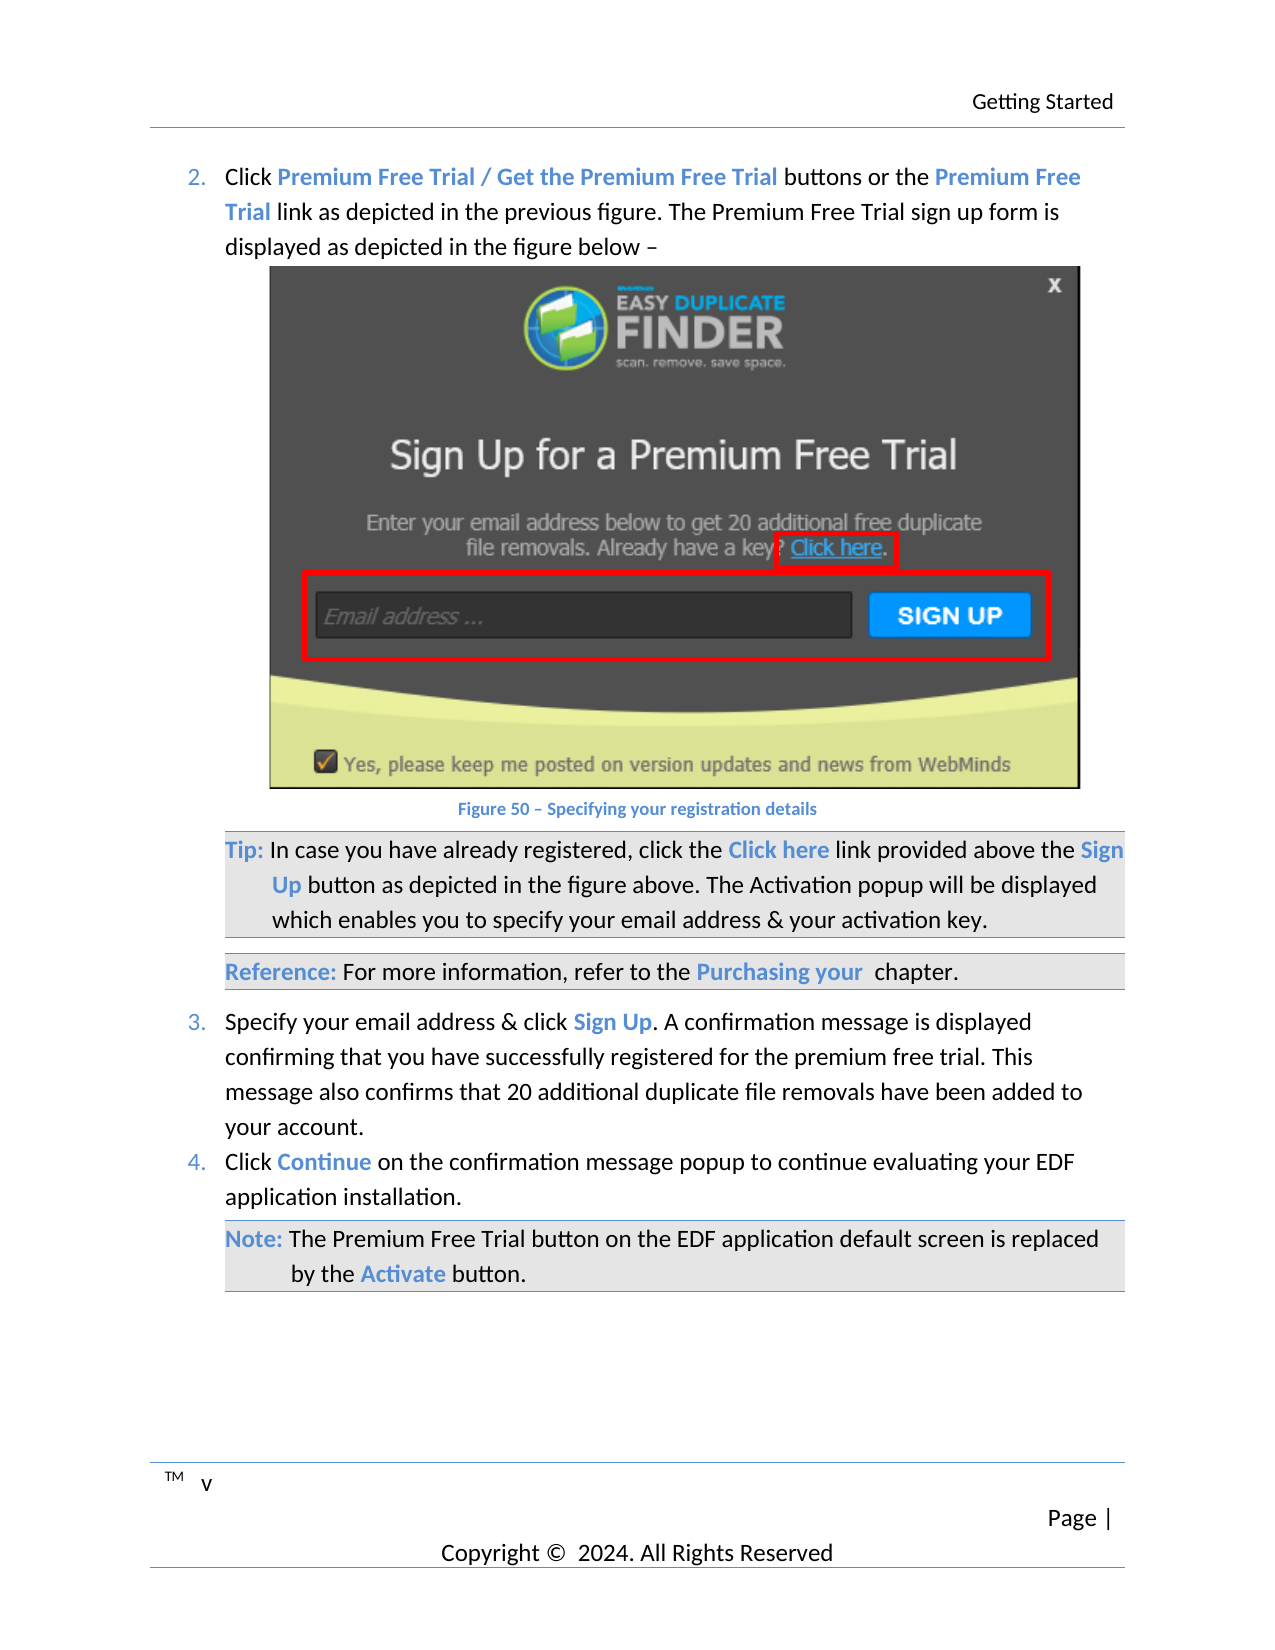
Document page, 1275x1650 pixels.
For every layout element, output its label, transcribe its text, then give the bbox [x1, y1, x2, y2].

picture [269, 266, 1081, 789]
list Click Continue on the confirmation message popup to continue evaluating your EDF application installation. [187, 1146, 1125, 1211]
list Click Premium Free Trial / Get the Premium Free Trial buttons or the Premium Free Trial link as depicted in the previous figure. The Premium Free Trial sign up form is displayed as depicted in the figure below – [187, 161, 1125, 262]
text Figure 50 – Specifying your registration details [150, 797, 1125, 820]
text Reference: For more information, refer to the Purchasing your chapter. [225, 954, 1125, 989]
text Tip: In case you have already registered, click the Click here link provided above the Sign Up button as depicted in the figure above. The Activation popup will be displayed which enables you to specify your email address & your activation key. [225, 832, 1125, 937]
text Note: The Premium Free Trial button on the EDF application default screen is replaced by the Activate button. [225, 1221, 1125, 1291]
list Specify your email address & click Sign Up. A confirmation message is displayed confirming that you have successfully registered for the premium free trial. This message also confirms that 20 additional duplicate file removals have been added to your account. [187, 1006, 1125, 1141]
